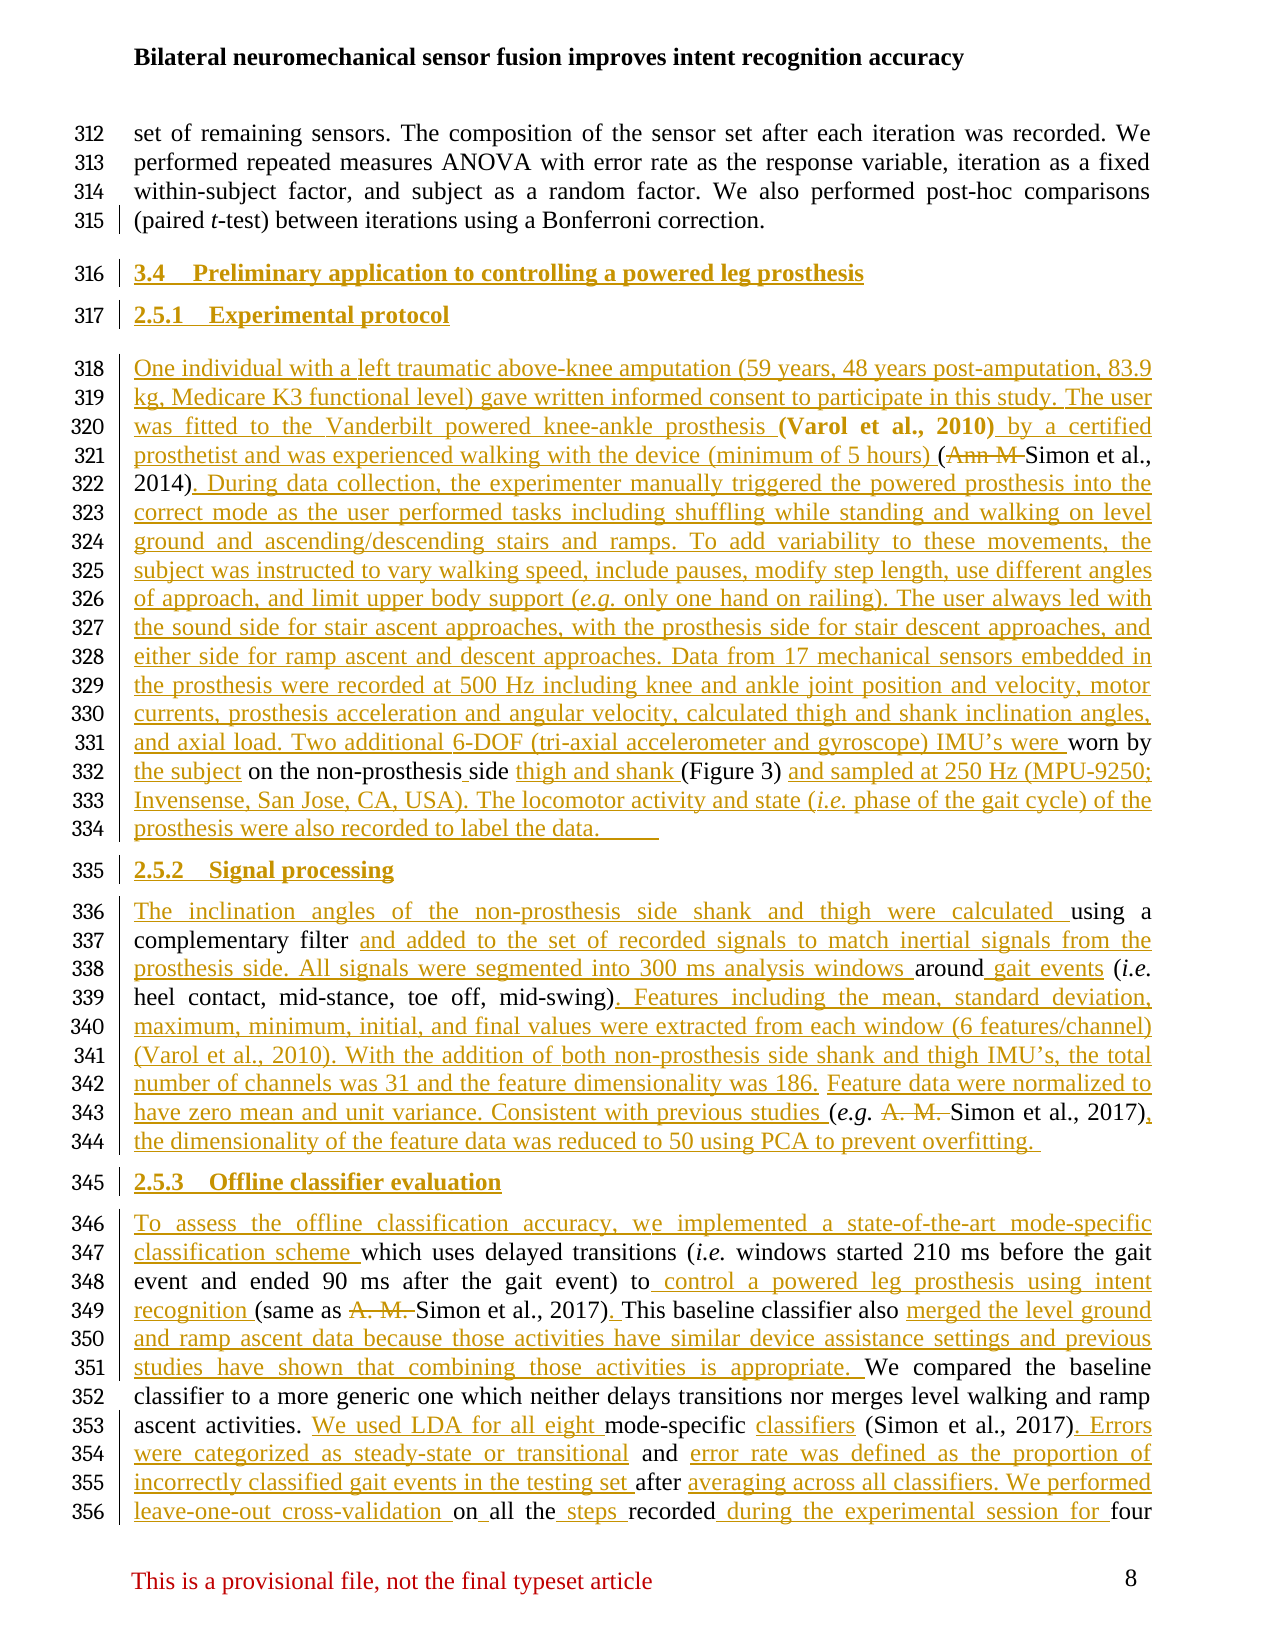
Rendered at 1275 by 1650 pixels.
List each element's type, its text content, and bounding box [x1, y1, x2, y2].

text using a complementary filter around (i.e. heel contact, mid-stance, toe off, mid-swing) (e.g. Simon et al., 2017) [133, 896, 1152, 1036]
text (Varol et al., 2010)(Simon et al., 2014)worn by on the non-prosthesisside (Figure 3) [133, 667, 1152, 810]
text (Varol et al., 2010)(Simon et al., 2014)worn by on the non-prosthesisside (Figure 3) [133, 811, 1152, 842]
text using a complementary filter around (i.e. heel contact, mid-stance, toe off, mid-swing) (e.g. Simon et al., 2017) [133, 1066, 1152, 1155]
text (Varol et al., 2010)(Simon et al., 2014)worn by on the non-prosthesisside (Figure 3) [133, 552, 1152, 580]
text (Varol et al., 2010)(Simon et al., 2014)worn by on the non-prosthesisside (Figure 3) [133, 638, 1152, 666]
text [133, 1349, 1152, 1525]
text (Varol et al., 2010)(Simon et al., 2014)worn by on the non-prosthesisside (Figure 3) [133, 379, 1152, 522]
text (Varol et al., 2010)(Simon et al., 2014)worn by on the non-prosthesisside (Figure 3) [133, 581, 1152, 608]
text using a complementary filter around (i.e. heel contact, mid-stance, toe off, mid-swing) (e.g. Simon et al., 2017) [133, 1037, 1152, 1065]
text (Varol et al., 2010)(Simon et al., 2014)worn by on the non-prosthesisside (Figure 3) [133, 609, 1152, 637]
text (Varol et al., 2010)(Simon et al., 2014)worn by on the non-prosthesisside (Figure 3) [133, 353, 1152, 378]
text (Varol et al., 2010)(Simon et al., 2014)worn by on the non-prosthesisside (Figure 3) [133, 523, 1152, 551]
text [133, 118, 1152, 233]
